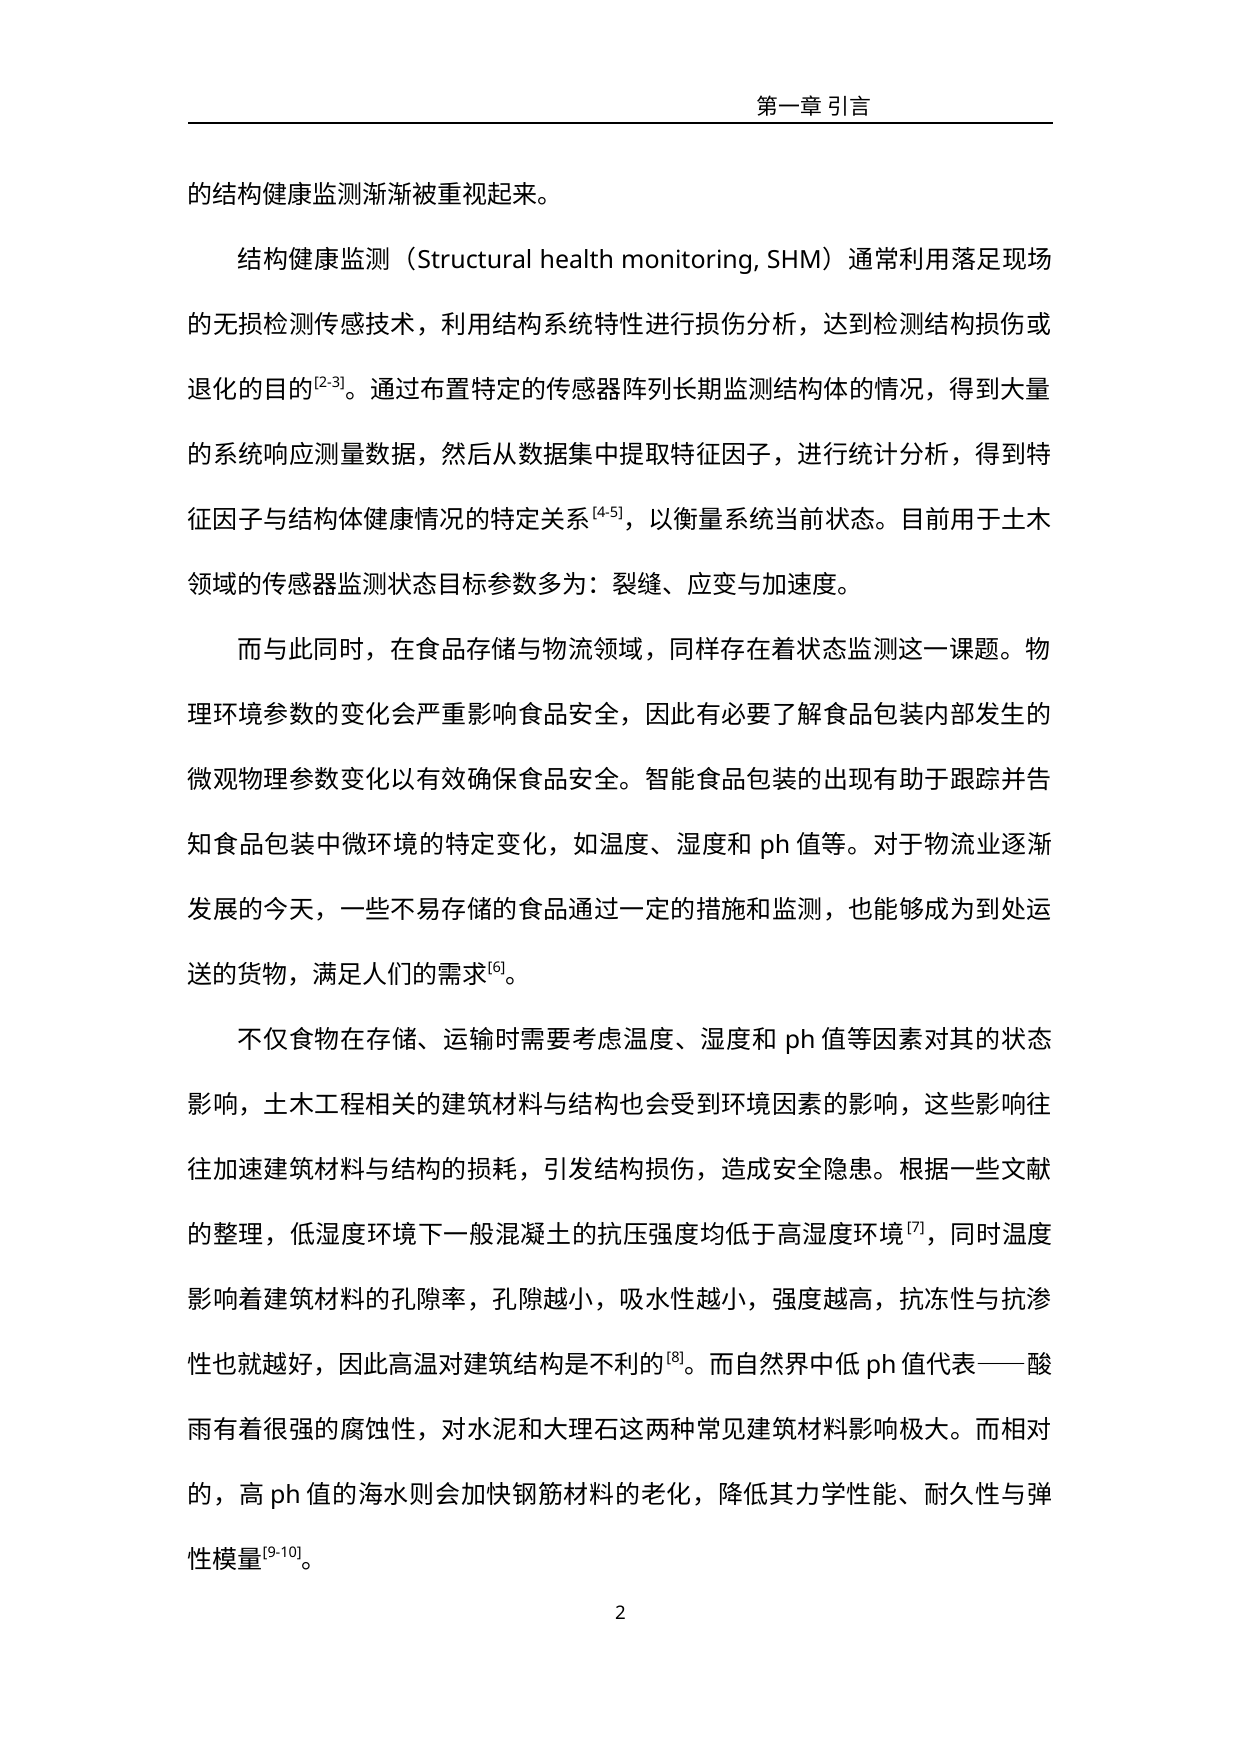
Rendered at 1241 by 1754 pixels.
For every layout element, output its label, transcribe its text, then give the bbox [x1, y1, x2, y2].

text 不仅食物在存储、运输时需要考虑温度、湿度和ph值等因素对其的状态影响，土木工程相关的建筑材料与结构也会受到环境因素的影响，这些影响往往加速建筑材料与结构的损耗，引发结构损伤，造成安全隐患。根据一些文献的整理，低湿度环境下一般混凝土的抗压强度均低于高湿度环境[7]，同时温度影响着建筑材料的孔隙率，孔隙越小，吸水性越小，强度越高，抗冻性与抗渗性也就越好，因此高温对建筑结构是不利的[8]。而自然界中低ph值代表——酸雨有着很强的腐蚀性，对水泥和大理石这两种常见建筑材料影响极大。而相对的，高ph值的海水则会加快钢筋材料的老化，降低其力学性能、耐久性与弹性模量[9-10]。 [187, 1005, 1053, 1590]
text 结构健康监测（Structural health monitoring, SHM）通常利用落足现场的无损检测传感技术，利用结构系统特性进行损伤分析，达到检测结构损伤或退化的目的[2-3]。通过布置特定的传感器阵列长期监测结构体的情况，得到大量的系统响应测量数据，然后从数据集中提取特征因子，进行统计分析，得到特征因子与结构体健康情况的特定关系[4-5]，以衡量系统当前状态。目前用于土木领域的传感器监测状态目标参数多为：裂缝、应变与加速度。 [187, 225, 1053, 615]
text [187, 160, 1053, 225]
text 而与此同时，在食品存储与物流领域，同样存在着状态监测这一课题。物理环境参数的变化会严重影响食品安全，因此有必要了解食品包装内部发生的微观物理参数变化以有效确保食品安全。智能食品包装的出现有助于跟踪并告知食品包装中微环境的特定变化，如温度、湿度和ph值等。对于物流业逐渐发展的今天，一些不易存储的食品通过一定的措施和监测，也能够成为到处运送的货物，满足人们的需求[6]。 [187, 615, 1053, 1005]
